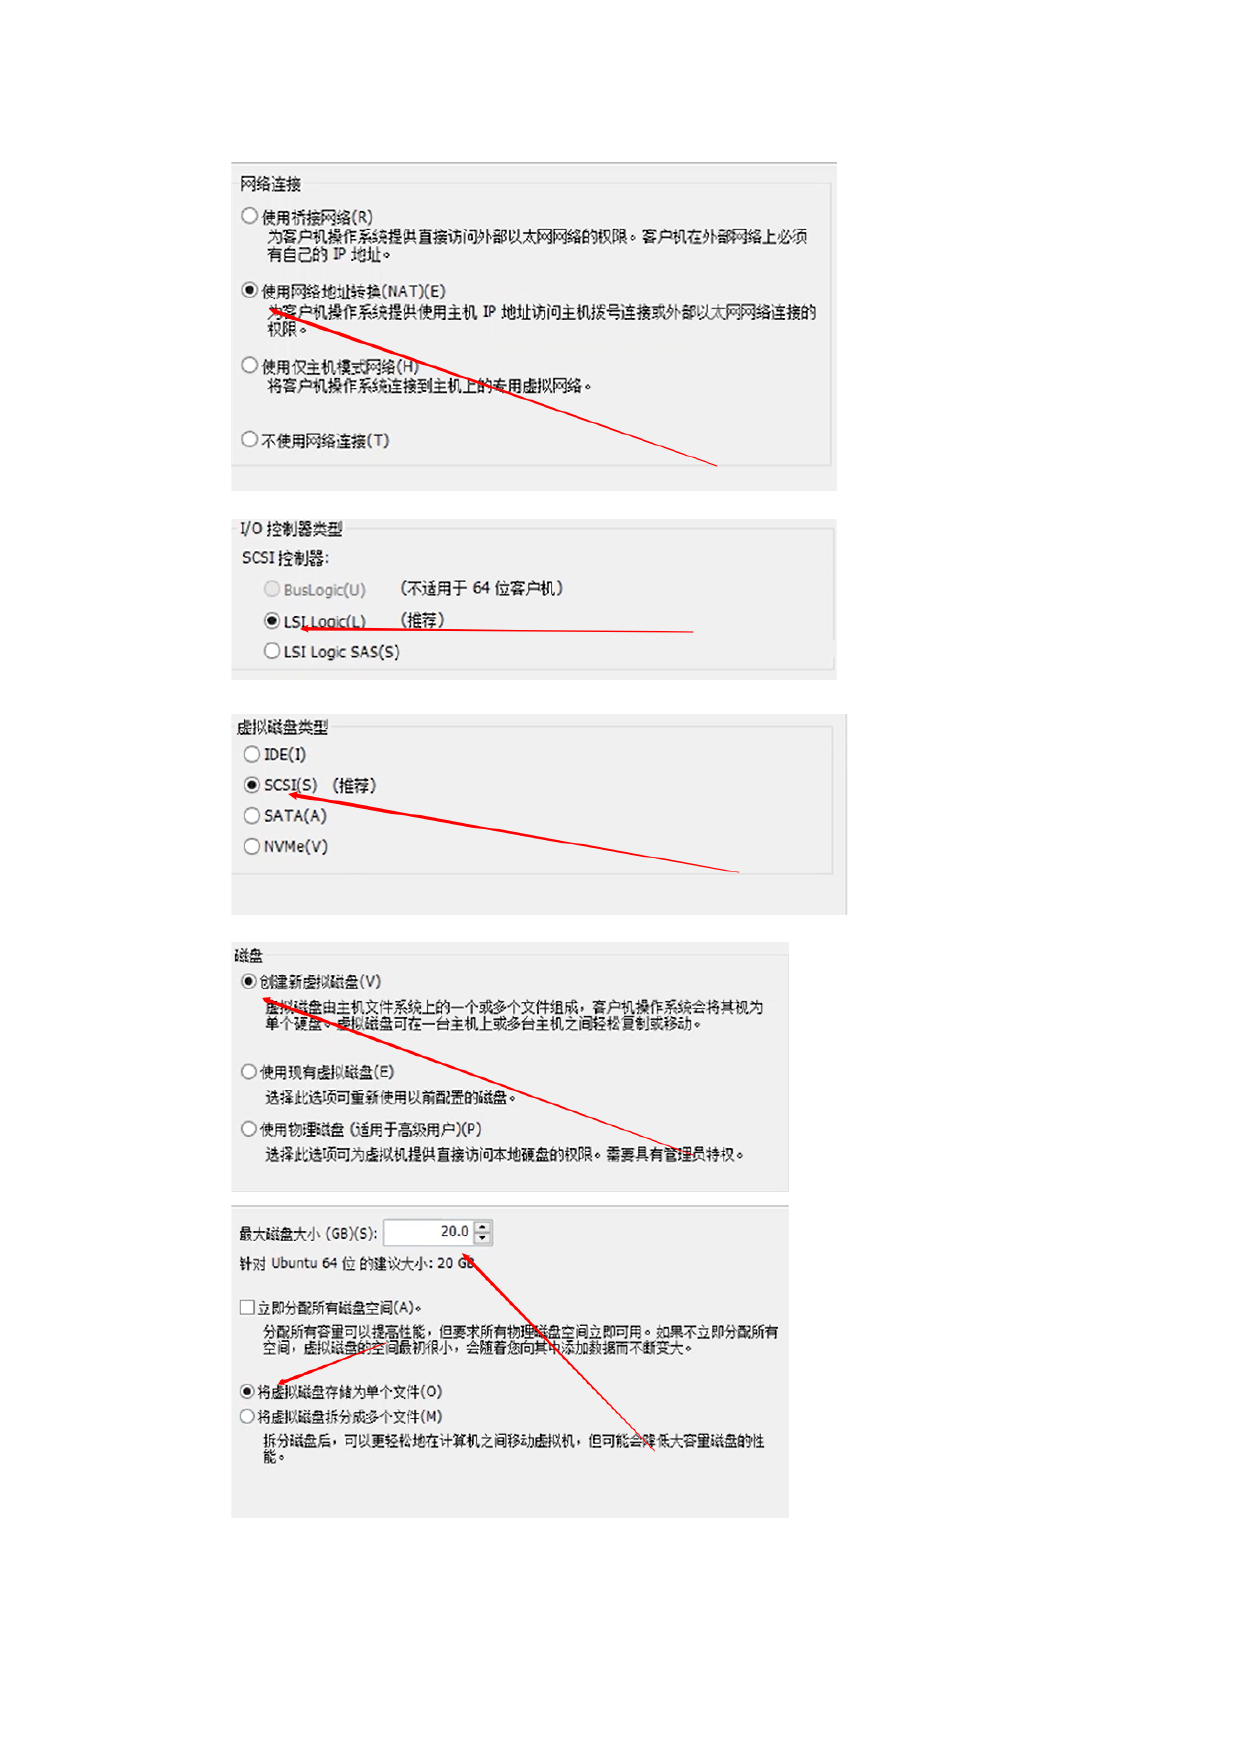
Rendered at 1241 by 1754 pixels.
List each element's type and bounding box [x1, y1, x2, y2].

picture [231, 162, 837, 491]
picture [231, 714, 848, 915]
picture [231, 519, 837, 680]
picture [231, 942, 789, 1192]
picture [231, 1202, 789, 1518]
